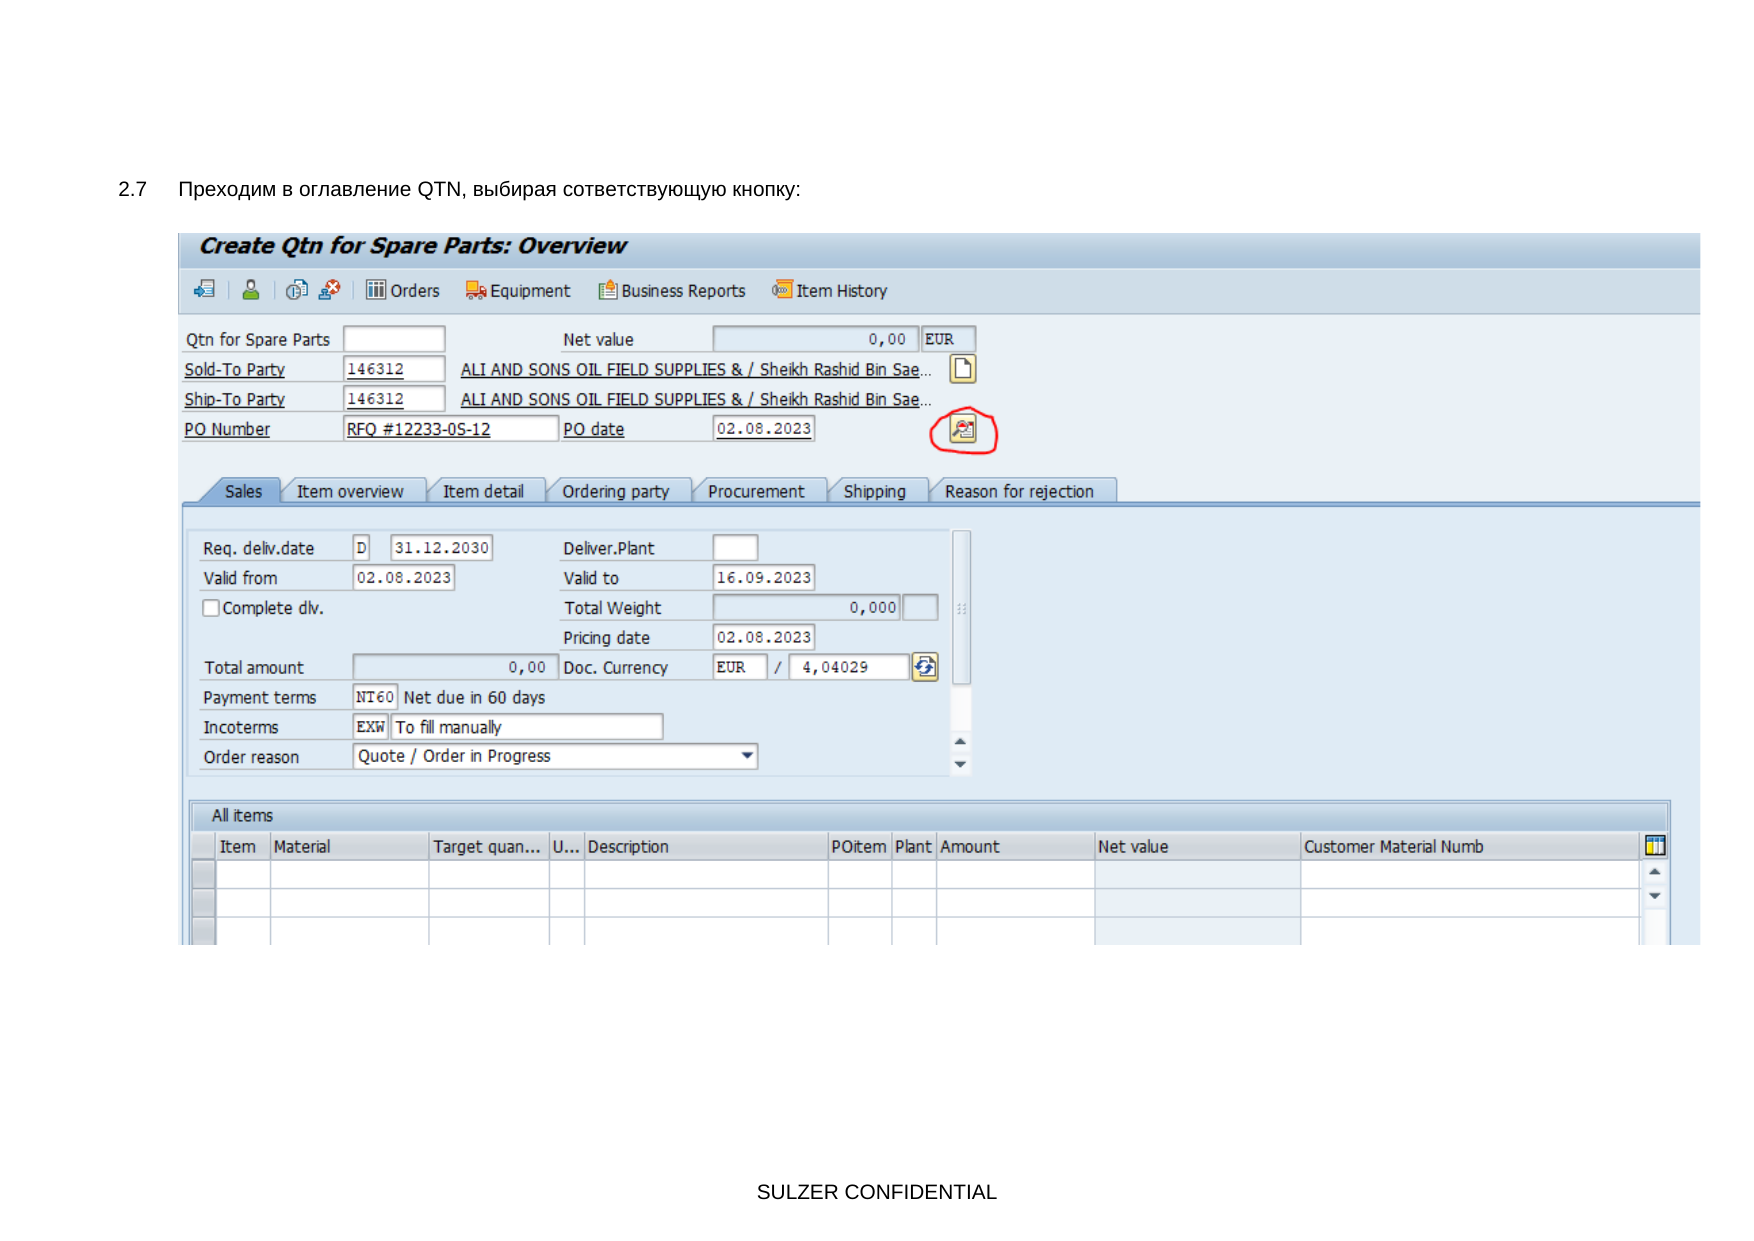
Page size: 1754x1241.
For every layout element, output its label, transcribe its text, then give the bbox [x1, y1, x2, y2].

picture [178, 233, 1701, 945]
subtitle Преходим в оглавление QTN, выбирая сответствующую кнопку: [118, 177, 1636, 201]
